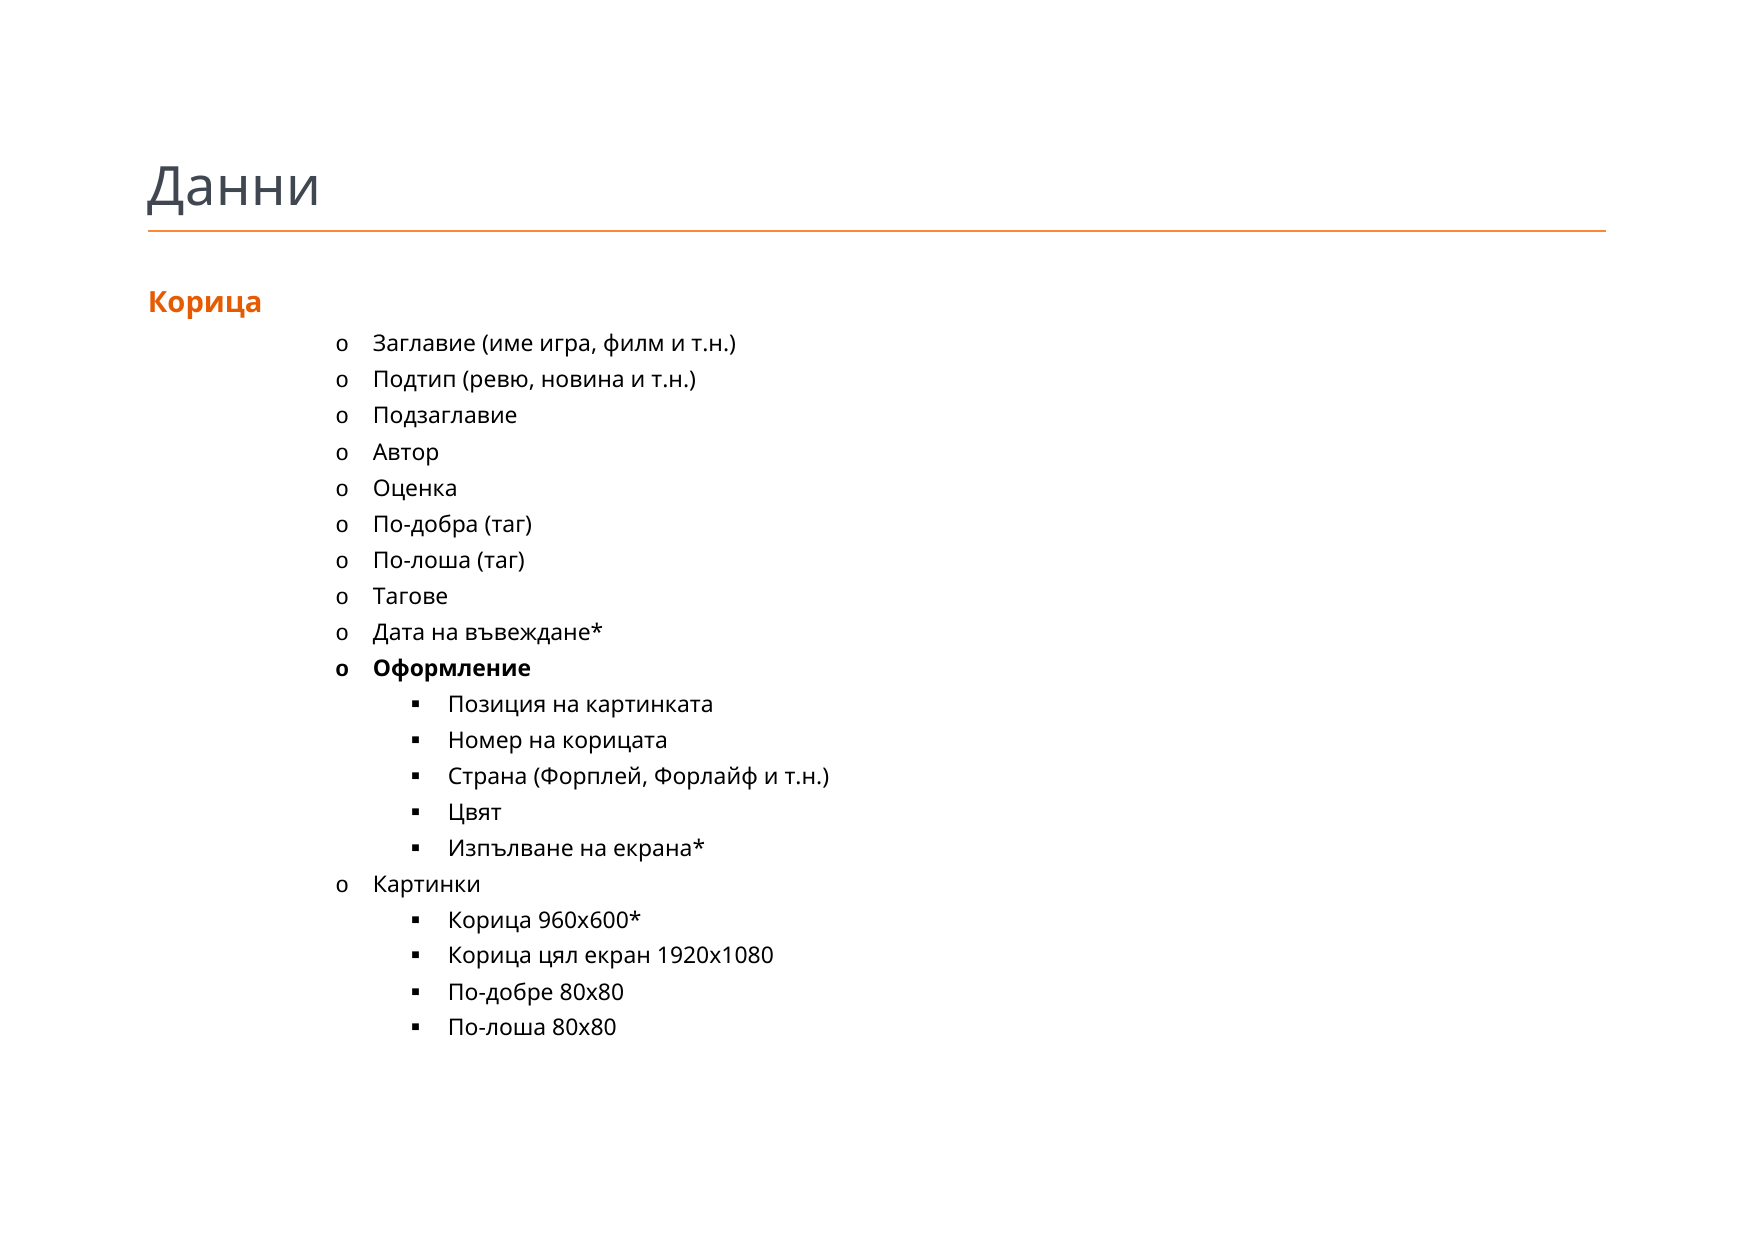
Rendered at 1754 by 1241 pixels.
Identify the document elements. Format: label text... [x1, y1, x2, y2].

list Подзаглавие [335, 399, 1606, 431]
list Дата на въвеждане* [335, 616, 1606, 647]
list Заглавие (име игра, филм и т.н.) [335, 327, 1606, 359]
list Цвят [410, 796, 1606, 827]
list Корица 960х600* [410, 903, 1606, 935]
list Изпълване на екрана* [410, 832, 1606, 863]
list По-лоша (таг) [335, 544, 1606, 575]
list Корица цял екран 1920х1080 [410, 939, 1606, 971]
list Страна (Форплей, Форлайф и т.н.) [410, 760, 1606, 791]
list Оформление [335, 652, 1606, 683]
list Позиция на картинката [410, 688, 1606, 719]
list По-добре 80х80 [410, 975, 1606, 1007]
list Тагове [335, 580, 1606, 611]
list Номер на корицата [410, 724, 1606, 755]
list По-лоша 80х80 [410, 1011, 1606, 1043]
list Картинки [335, 867, 1606, 899]
list Оценка [335, 472, 1606, 503]
list Автор [335, 436, 1606, 467]
title Данни [148, 148, 1606, 230]
list По-добра (таг) [335, 508, 1606, 539]
subtitle Корица [148, 282, 1606, 321]
list Подтип (ревю, новина и т.н.) [335, 363, 1606, 395]
